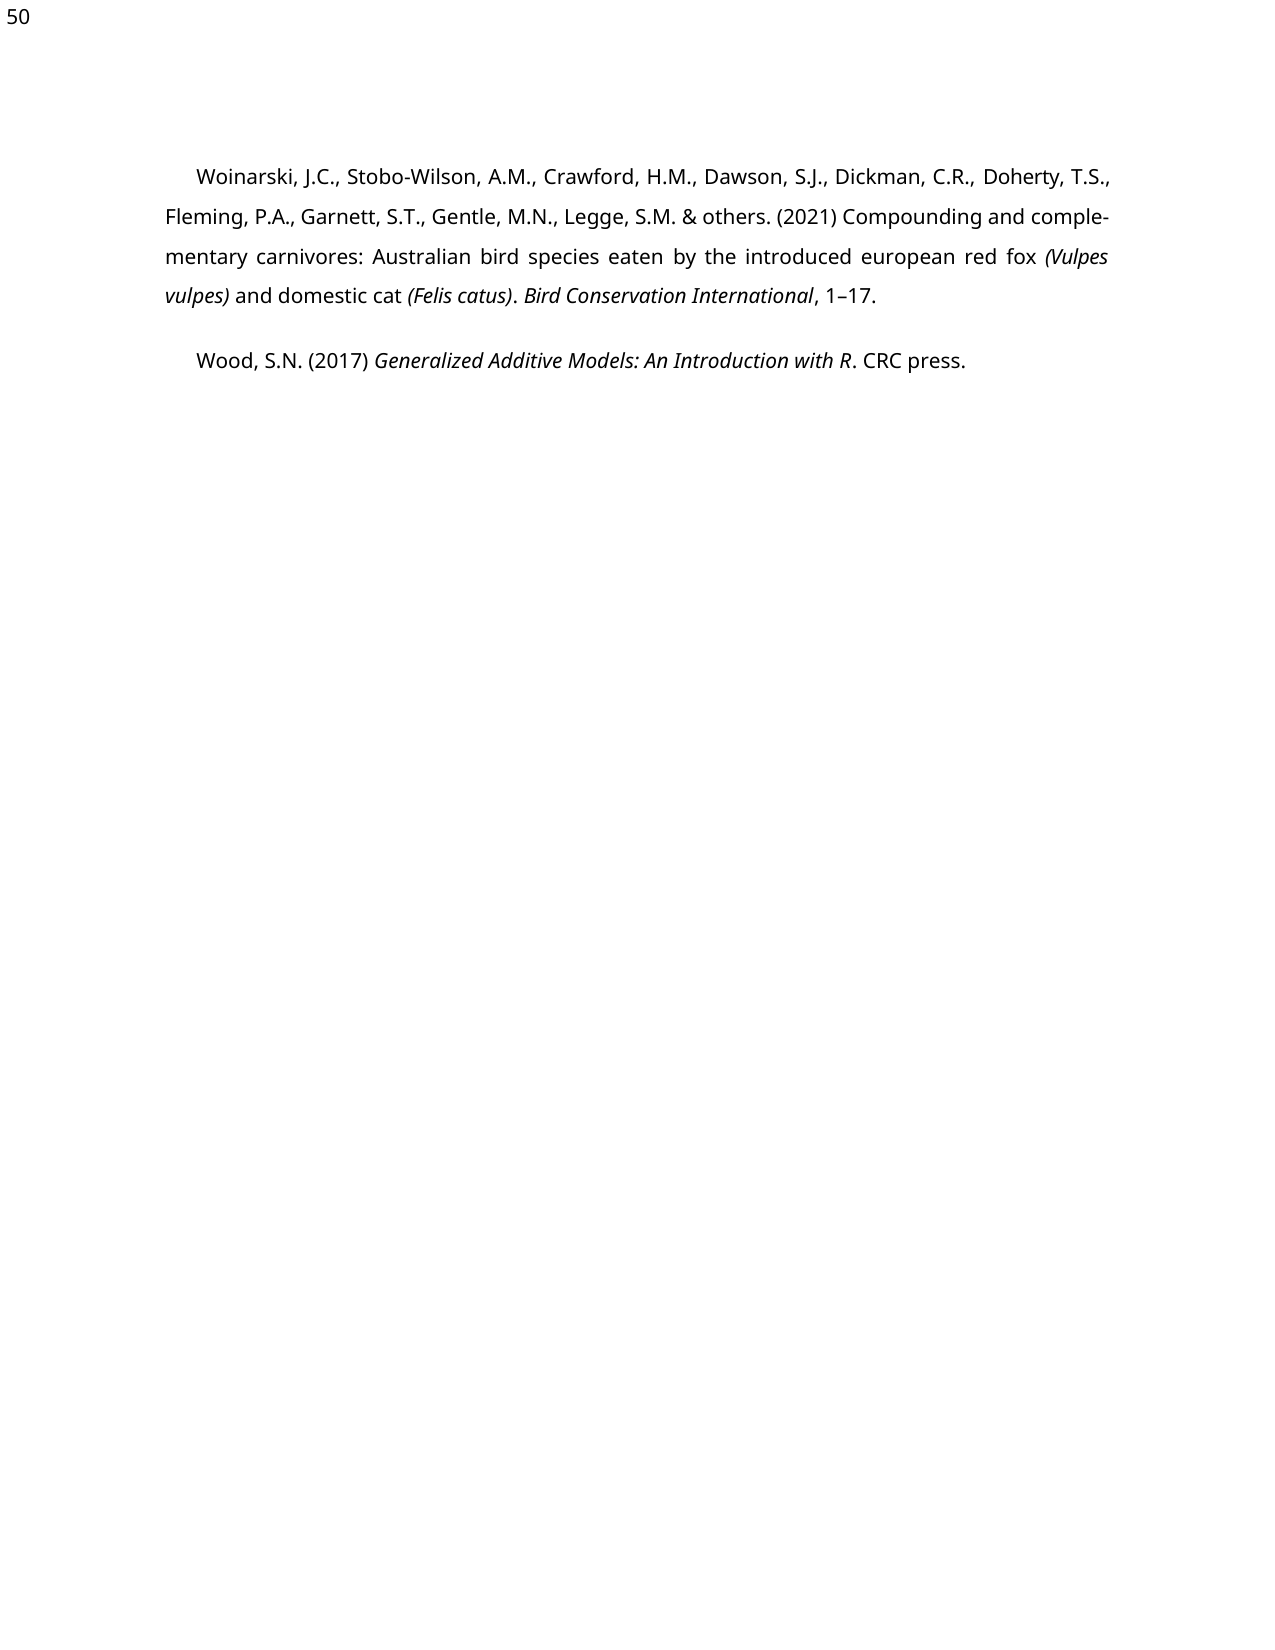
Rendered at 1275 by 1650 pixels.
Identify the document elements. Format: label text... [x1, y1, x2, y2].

text Woinarski, J.C., Stobo-Wilson, A.M., Crawford, H.M., Dawson, S.J., Dickman, C.R., Doherty, T.S., Fleming, P.A., Garnett, S.T., Gentle, M.N., Legge, S.M. & others. (2021) Compounding and comple- mentary carnivores: Australian bird species eaten by the introduced european red fox (Vulpes vulpes) and domestic cat (Felis catus). Bird Conservation International, 1–17. [165, 162, 1110, 310]
text Wood, S.N. (2017) Generalized Additive Models: An Introduction with R. CRC press. [196, 346, 1129, 374]
